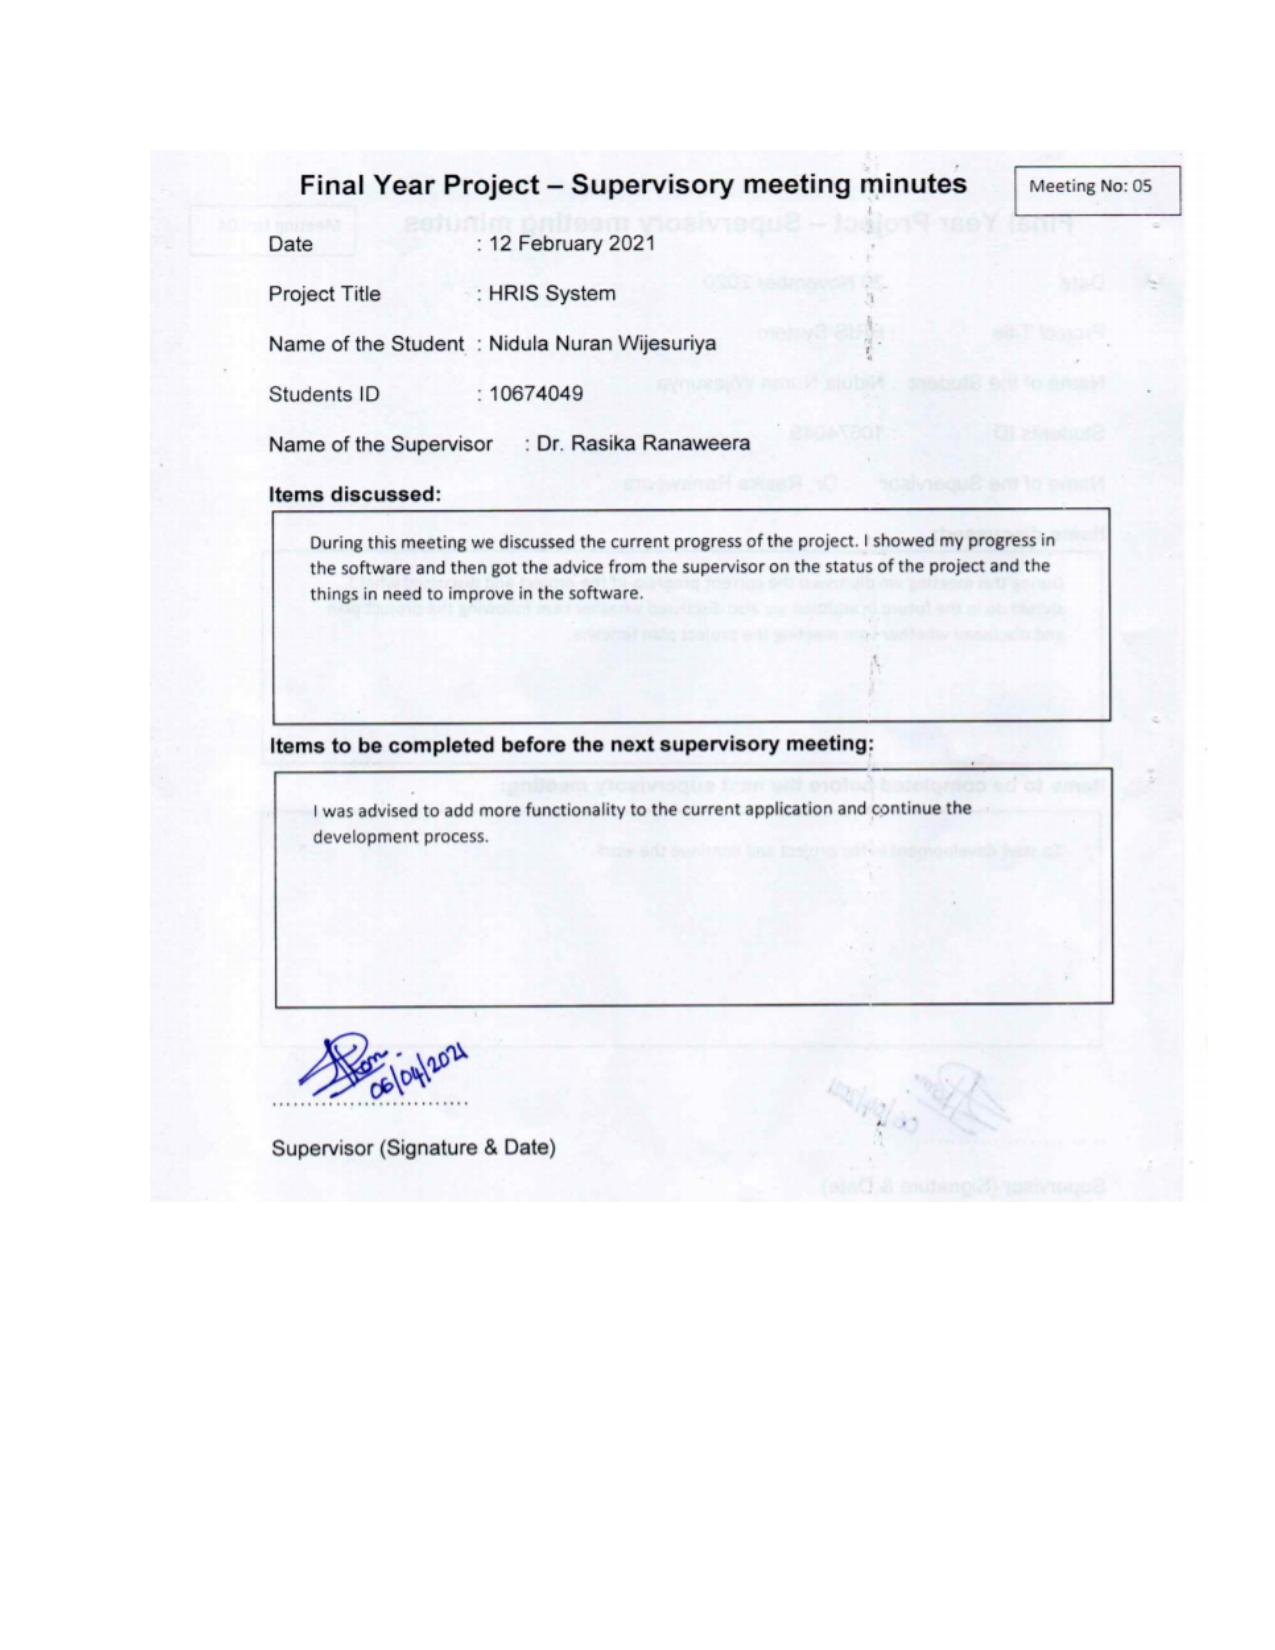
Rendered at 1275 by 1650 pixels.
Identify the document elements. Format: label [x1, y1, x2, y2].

picture [150, 150, 1208, 1202]
